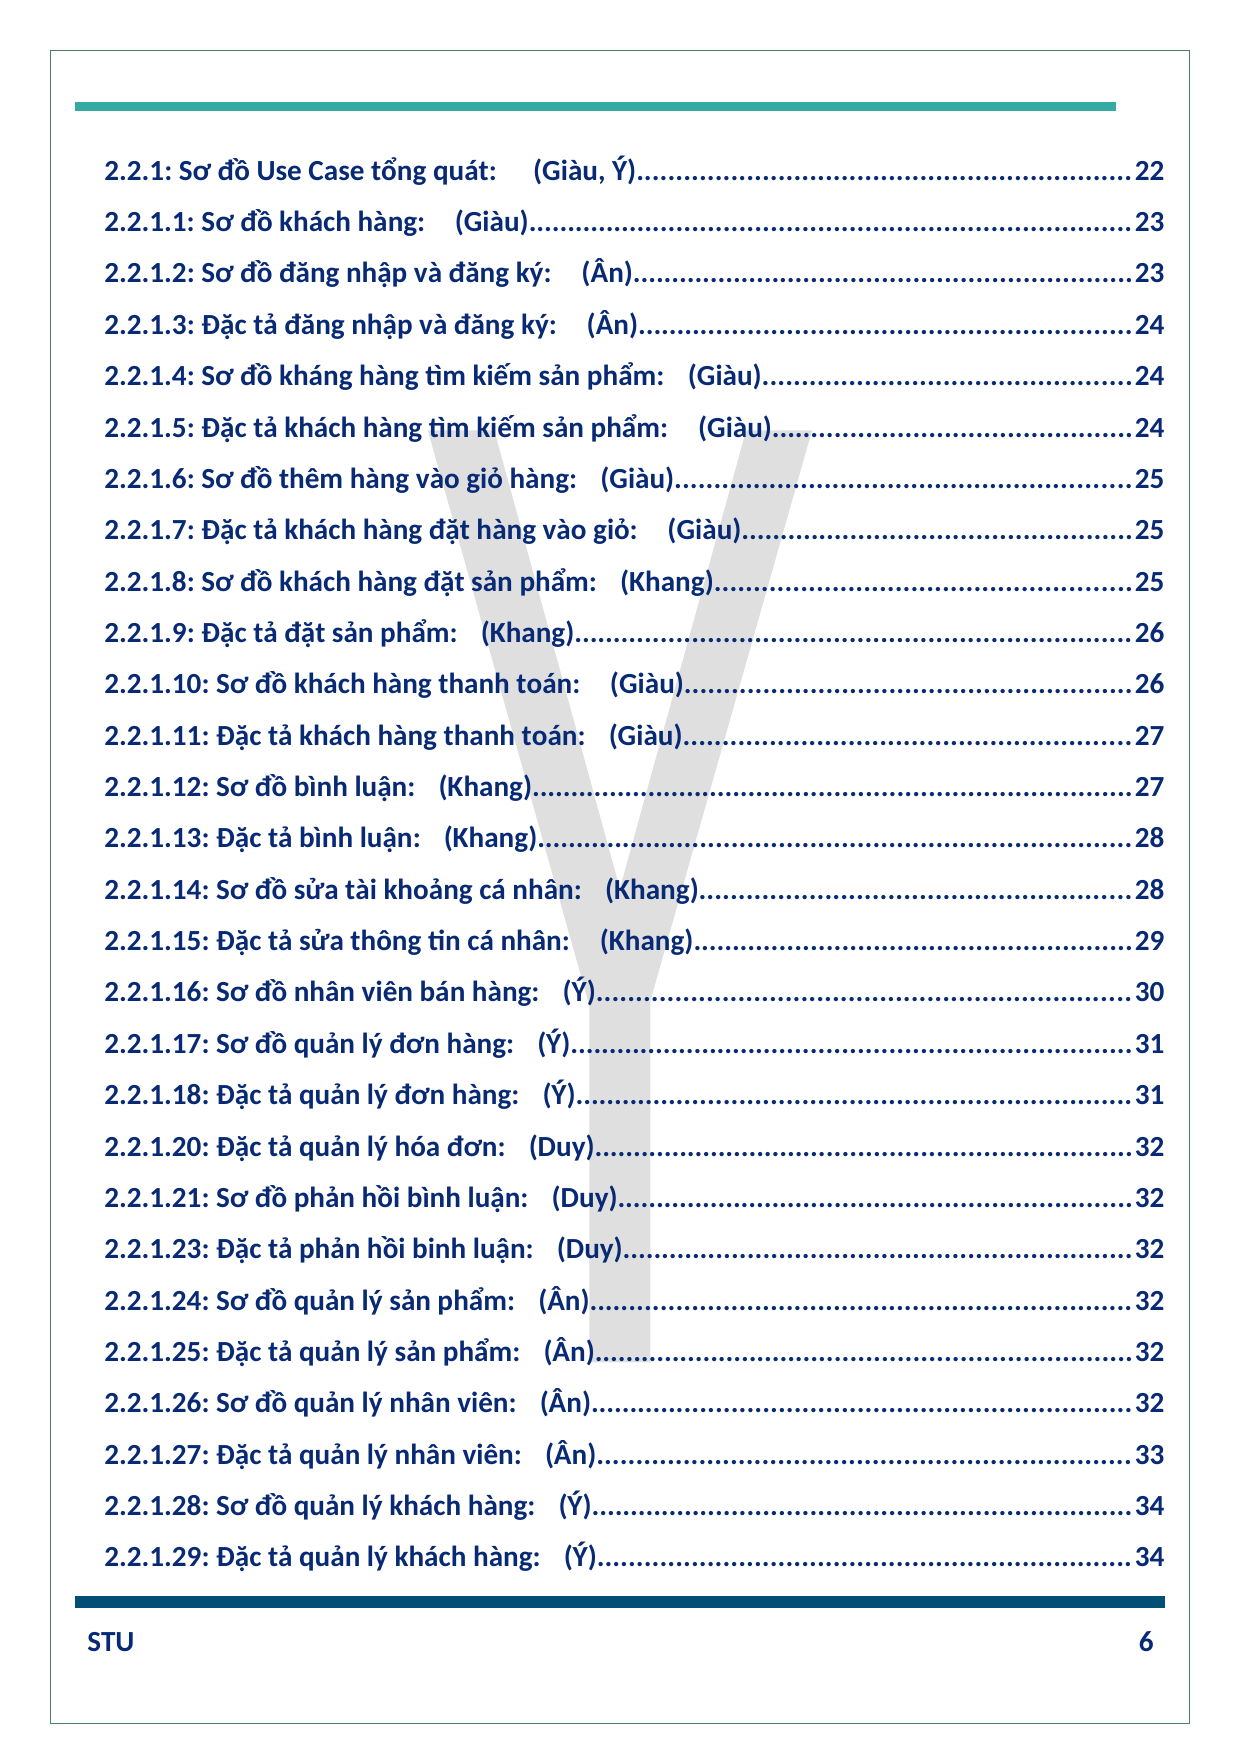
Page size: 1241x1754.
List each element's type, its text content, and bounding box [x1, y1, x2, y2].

text 2.2.1.5: Đặc tả khách hàng tìm kiếm sản phẩm: (Giàu) 24 [104, 409, 1165, 444]
text 2.2.1.12: Sơ đồ bình luận: (Khang) 27 [104, 768, 1165, 804]
text 2.2.1.4: Sơ đồ kháng hàng tìm kiếm sản phẩm: (Giàu) 24 [104, 357, 1165, 393]
text 2.2.1.21: Sơ đồ phản hồi bình luận: (Duy) 32 [104, 1179, 1165, 1214]
text 2.2.1.9: Đặc tả đặt sản phẩm: (Khang) 26 [104, 614, 1165, 650]
text 2.2.1.18: Đặc tả quản lý đơn hàng: (Ý) 31 [104, 1076, 1165, 1112]
text 2.2.1.3: Đặc tả đăng nhập và đăng ký: (Ân) 24 [104, 306, 1165, 342]
text 2.2.1.13: Đặc tả bình luận: (Khang) 28 [104, 819, 1165, 855]
text 2.2.1.27: Đặc tả quản lý nhân viên: (Ân) 33 [104, 1436, 1165, 1471]
text 2.2.1.25: Đặc tả quản lý sản phẩm: (Ân) 32 [104, 1333, 1165, 1369]
text 2.2.1.7: Đặc tả khách hàng đặt hàng vào giỏ: (Giàu) 25 [104, 511, 1165, 547]
text 2.2.1.28: Sơ đồ quản lý khách hàng: (Ý) 34 [104, 1487, 1165, 1523]
text 2.2.1.26: Sơ đồ quản lý nhân viên: (Ân) 32 [104, 1384, 1165, 1420]
text 2.2.1.14: Sơ đồ sửa tài khoảng cá nhân: (Khang) 28 [104, 871, 1165, 906]
text 2.2.1: Sơ đồ Use Case tổng quát: (Giàu, Ý) 22 [104, 152, 1165, 187]
text 2.2.1.8: Sơ đồ khách hàng đặt sản phẩm: (Khang) 25 [104, 563, 1165, 598]
text 2.2.1.15: Đặc tả sửa thông tin cá nhân: (Khang) 29 [104, 922, 1165, 958]
text 2.2.1.24: Sơ đồ quản lý sản phẩm: (Ân) 32 [104, 1282, 1165, 1317]
text 2.2.1.1: Sơ đồ khách hàng: (Giàu) 23 [104, 203, 1165, 239]
text 2.2.1.23: Đặc tả phản hồi binh luận: (Duy) 32 [104, 1230, 1165, 1266]
text 2.2.1.29: Đặc tả quản lý khách hàng: (Ý) 34 [104, 1538, 1165, 1574]
text 2.2.1.10: Sơ đồ khách hàng thanh toán: (Giàu) 26 [104, 665, 1165, 701]
text 2.2.1.17: Sơ đồ quản lý đơn hàng: (Ý) 31 [104, 1025, 1165, 1061]
text 2.2.1.11: Đặc tả khách hàng thanh toán: (Giàu) 27 [104, 717, 1165, 752]
text 2.2.1.2: Sơ đồ đăng nhập và đăng ký: (Ân) 23 [104, 254, 1165, 290]
text 2.2.1.16: Sơ đồ nhân viên bán hàng: (Ý) 30 [104, 973, 1165, 1009]
text 2.2.1.20: Đặc tả quản lý hóa đơn: (Duy) 32 [104, 1128, 1165, 1163]
text 2.2.1.6: Sơ đồ thêm hàng vào giỏ hàng: (Giàu) 25 [104, 460, 1165, 496]
